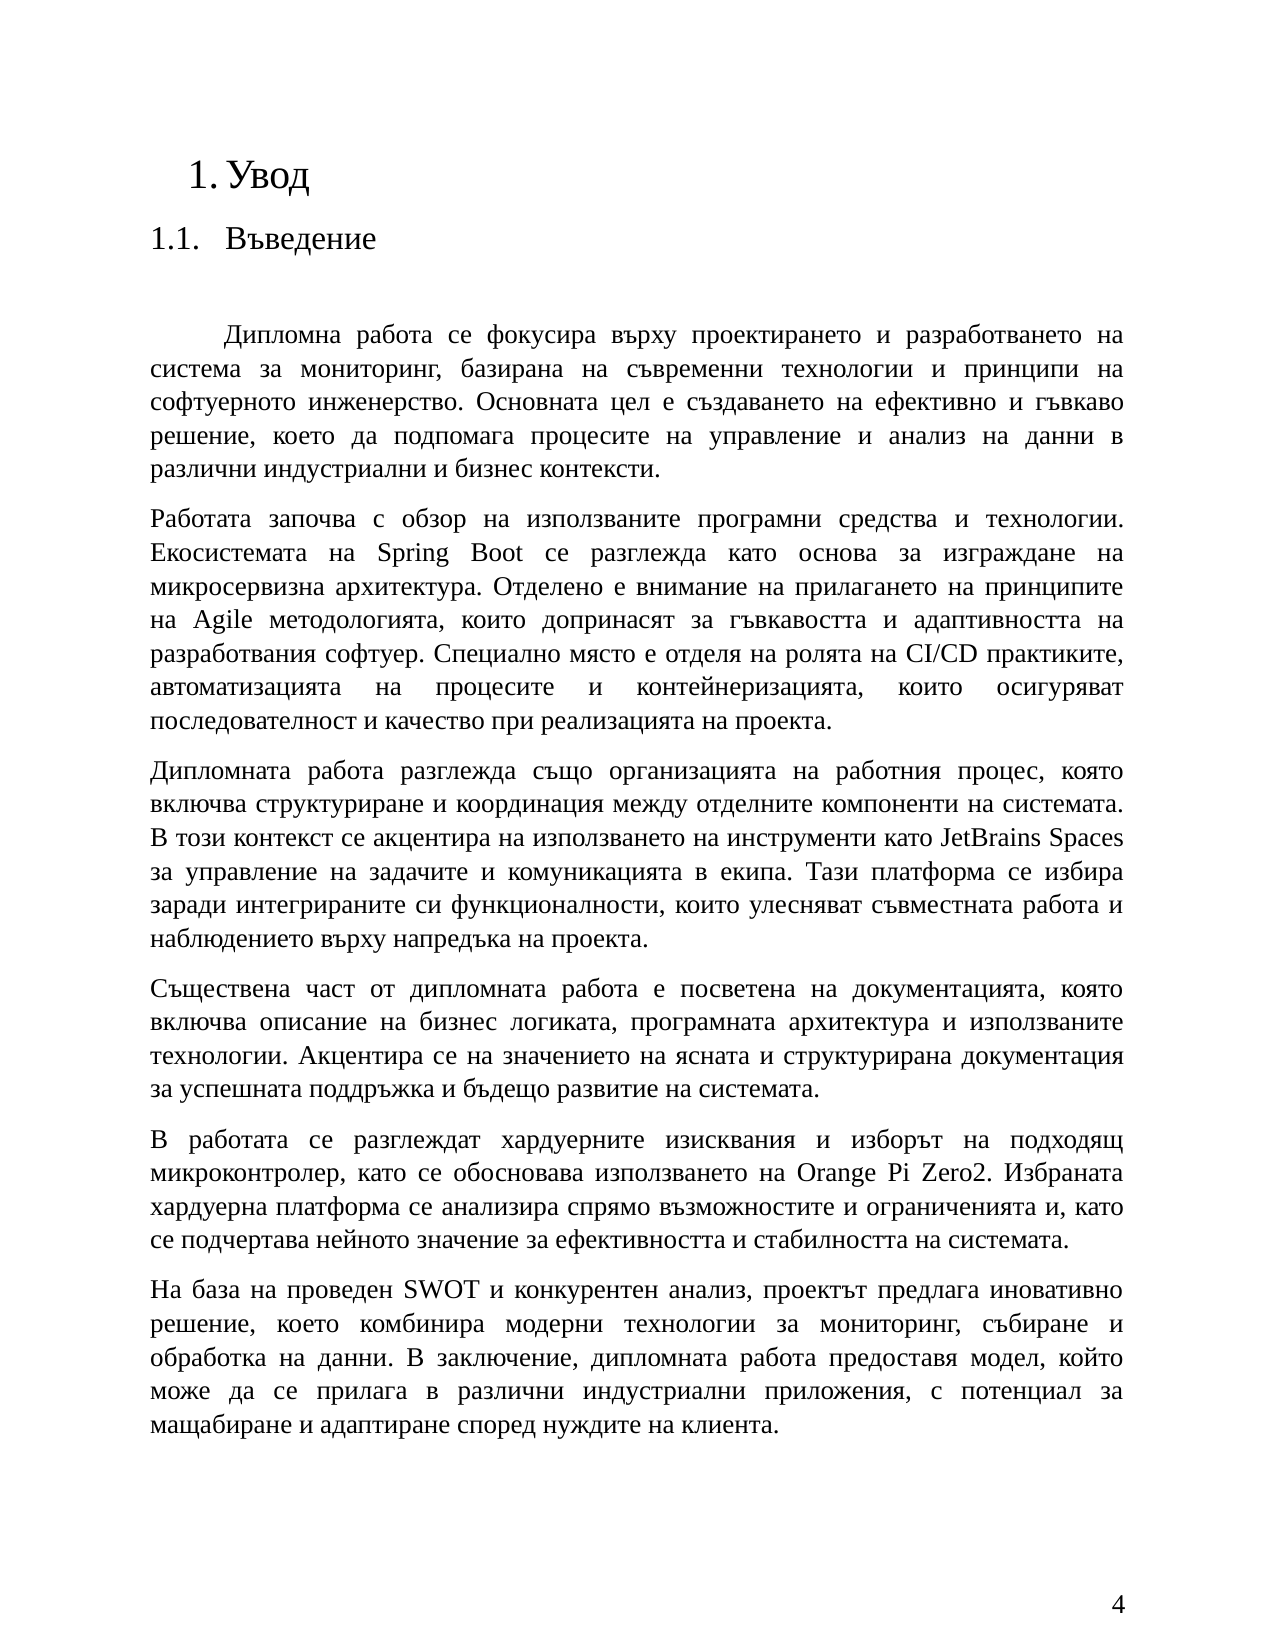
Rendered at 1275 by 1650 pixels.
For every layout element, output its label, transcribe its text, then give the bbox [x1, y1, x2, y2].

text В работата се разглеждат хардуерните изисквания и изборът на подходящ микроконтролер, като се обосновава използването на Orange Pi Zero2. Избраната хардуерна платформа се анализира спрямо възможностите и ограниченията и, като се подчертава нейното значение за ефективността и стабилността на системата. [150, 1123, 1125, 1254]
text Работата започва с обзор на използваните програмни средства и технологии. Екосистемата на Spring Boot се разглежда като основа за изграждане на микросервизна архитектура. Отделено е внимание на прилагането на принципите на Agile методологията, които допринасят за гъвкавостта и адаптивността на разработвания софтуер. Специално място е отделя на ролята на CI/CD практиките, автоматизацията на процесите и контейнеризацията, които осигуряват последователност и качество при реализацията на проекта. [150, 503, 1125, 735]
subtitle Увод [187, 150, 1125, 198]
subtitle Въведение [150, 218, 1125, 257]
text Дипломна работа се фокусира върху проектирането и разработването на система за мониторинг, базирана на съвременни технологии и принципи на софтуерното инженерство. Основната цел е създаването на ефективно и гъвкаво решение, което да подпомага процесите на управление и анализ на данни в различни индустриални и бизнес контексти. [150, 318, 1125, 483]
text Дипломната работа разглежда също организацията на работния процес, която включва структуриране и координация между отделните компоненти на системата. В този контекст се акцентира на използването на инструменти като JetBrains Spaces за управление на задачите и комуникацията в екипа. Тази платформа се избира заради интегрираните си функционалности, които улесняват съвместната работа и наблюдението върху напредъка на проекта. [150, 754, 1125, 953]
text Съществена част от дипломната работа е посветена на документацията, която включва описание на бизнес логиката, програмната архитектура и използваните технологии. Акцентира се на значението на ясната и структурирана документация за успешната поддръжка и бъдещо развитие на системата. [150, 972, 1125, 1104]
text На база на проведен SWOT и конкурентен анализ, проектът предлага иновативно решение, което комбинира модерни технологии за мониторинг, събиране и обработка на данни. В заключение, дипломната работа предоставя модел, който може да се прилага в различни индустриални приложения, с потенциал за мащабиране и адаптиране според нуждите на клиента. [150, 1274, 1125, 1439]
